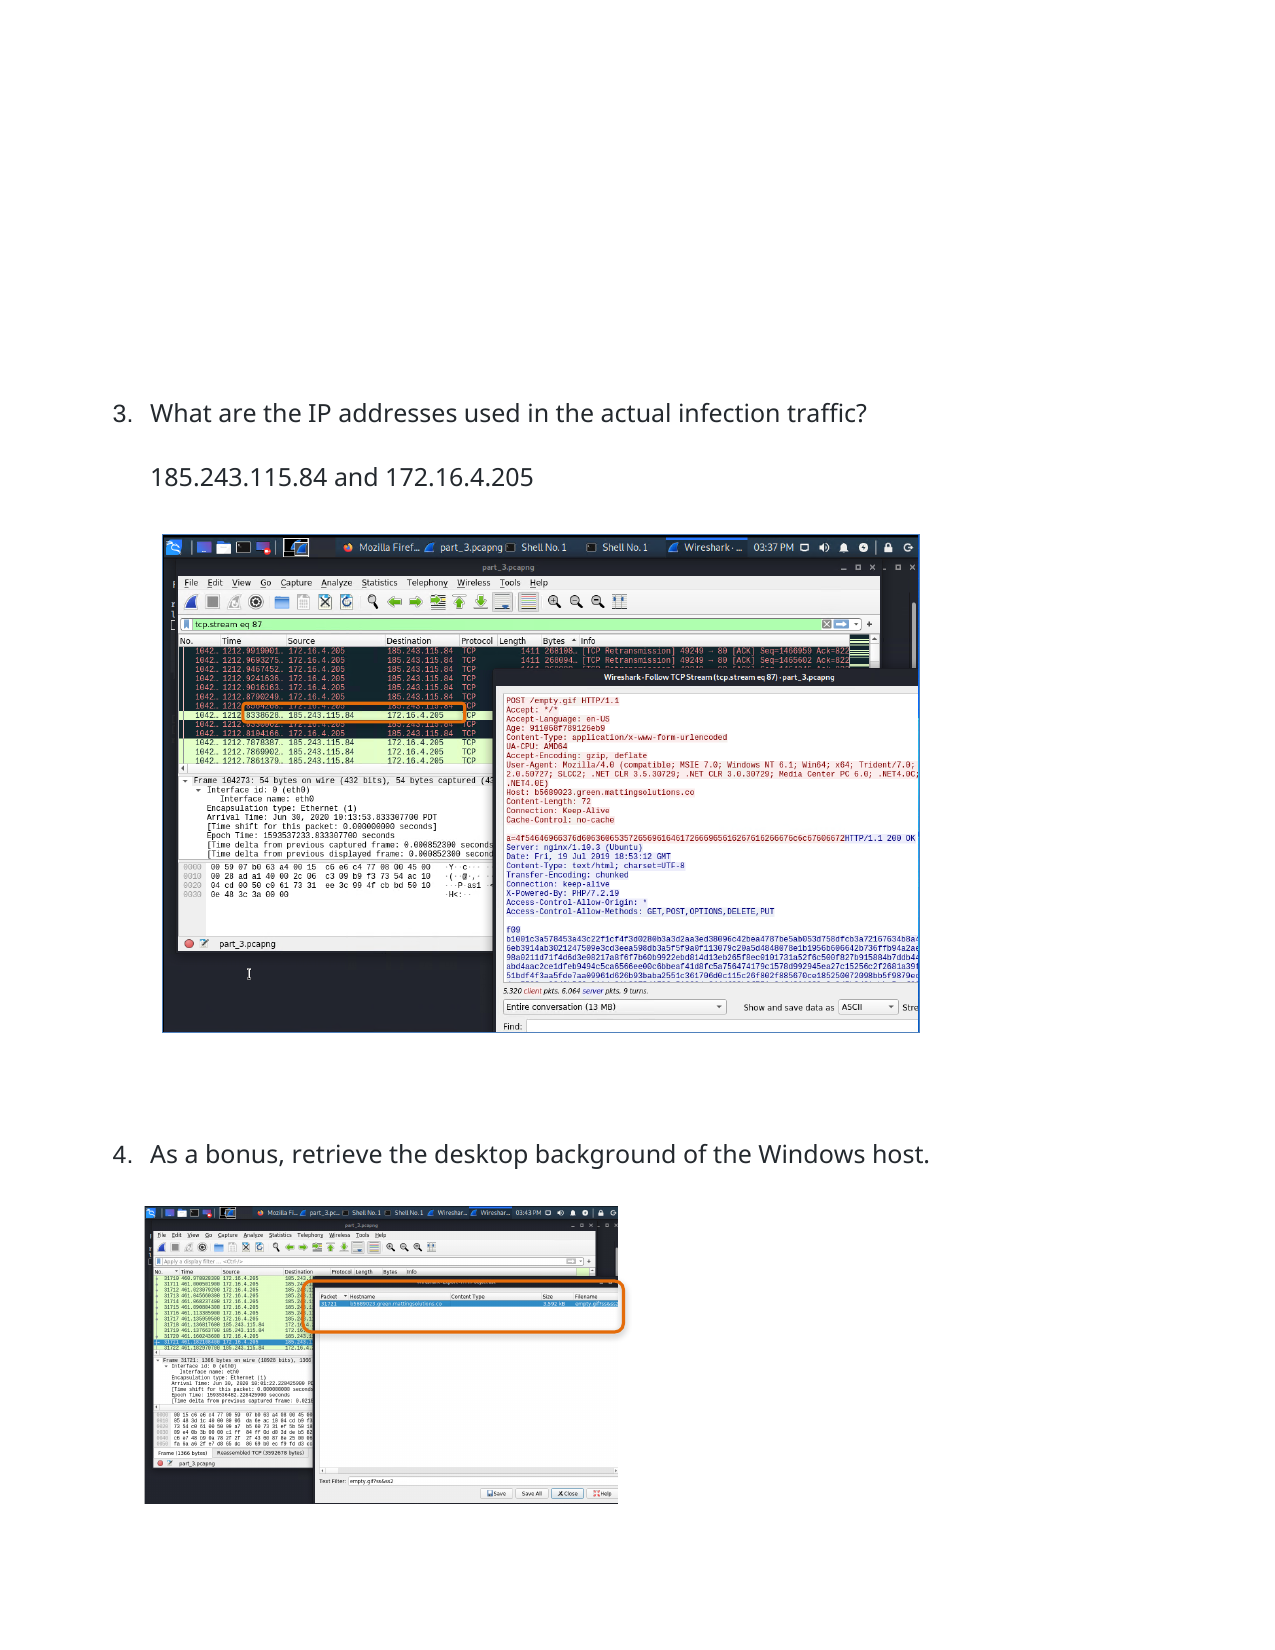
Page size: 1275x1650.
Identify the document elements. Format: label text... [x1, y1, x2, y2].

picture [163, 535, 919, 1032]
list What are the IP addresses used in the actual infection traffic? [112, 396, 1200, 430]
picture [144, 1206, 618, 1504]
picture [305, 1283, 618, 1330]
text 185.243.115.84 and 172.16.4.205 [150, 460, 1200, 494]
list As a bonus, retrieve the desktop background of the Windows host. [112, 1137, 1200, 1171]
